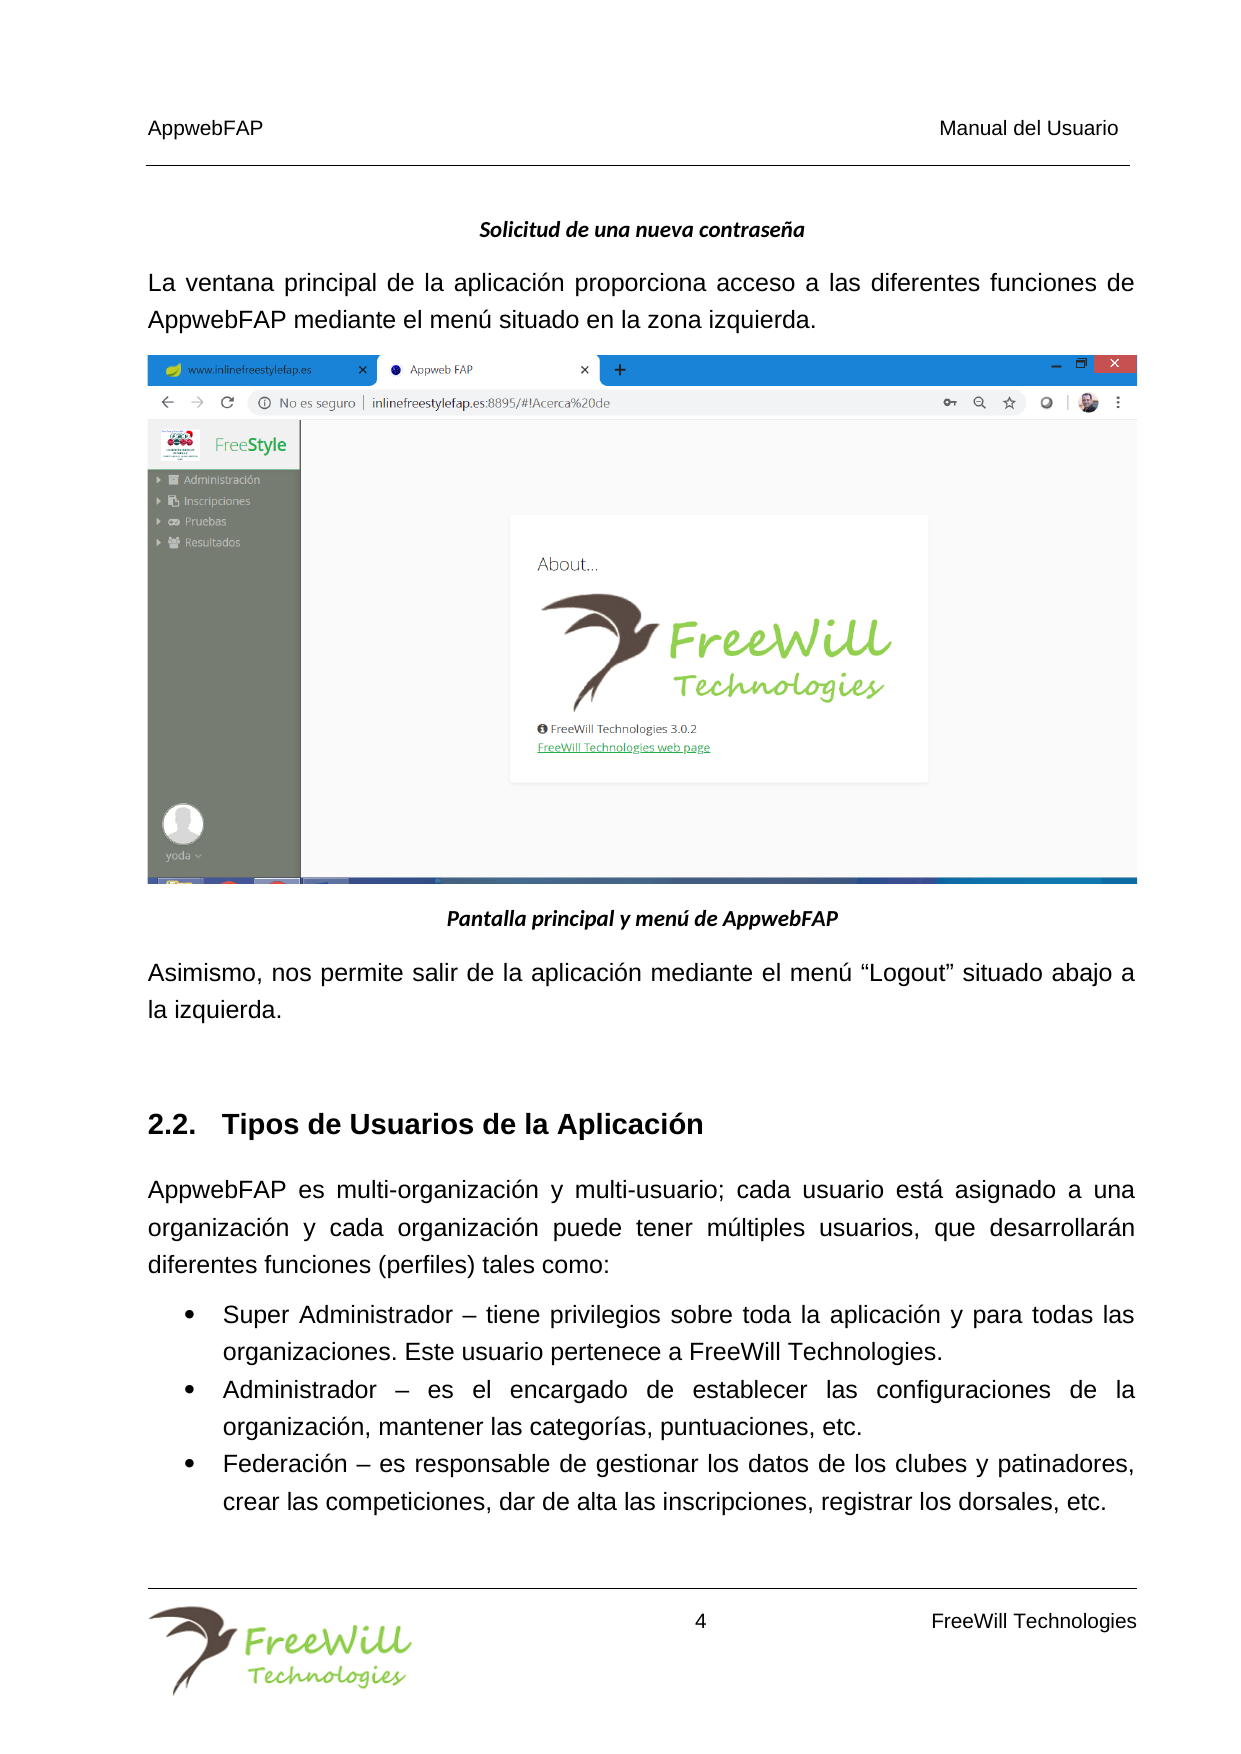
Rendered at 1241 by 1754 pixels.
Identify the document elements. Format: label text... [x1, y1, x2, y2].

text Asimismo, nos permite salir de la aplicación mediante el menú “Logout” situado abajo a la izquierda. [148, 958, 1137, 1024]
list Super Administrador – tiene privilegios sobre toda la aplicación y para todas las organizaciones. Este usuario pertenece a FreeWill Technologies. [185, 1300, 1137, 1366]
text Pantalla principal y menú de AppwebFAP [148, 904, 1137, 933]
subtitle Tipos de Usuarios de la Aplicación [148, 1107, 1137, 1141]
list Federación – es responsable de gestionar los datos de los clubes y patinadores, crear las competiciones, dar de alta las inscripciones, registrar los dorsales, etc. [185, 1449, 1137, 1515]
list Administrador – es el encargado de establecer las configuraciones de la organización, mantener las categorías, puntuaciones, etc. [185, 1374, 1137, 1441]
text Solicitud de una nueva contraseña [148, 215, 1137, 243]
text La ventana principal de la aplicación proporciona acceso a las diferentes funciones de AppwebFAP mediante el menú situado en la zona izquierda. [148, 268, 1137, 334]
picture [147, 355, 1138, 884]
text AppwebFAP es multi-organización y multi-usuario; cada usuario está asignado a una organización y cada organización puede tener múltiples usuarios, que desarrollarán diferentes funciones (perfiles) tales como: [148, 1176, 1137, 1279]
picture [146, 1598, 418, 1701]
